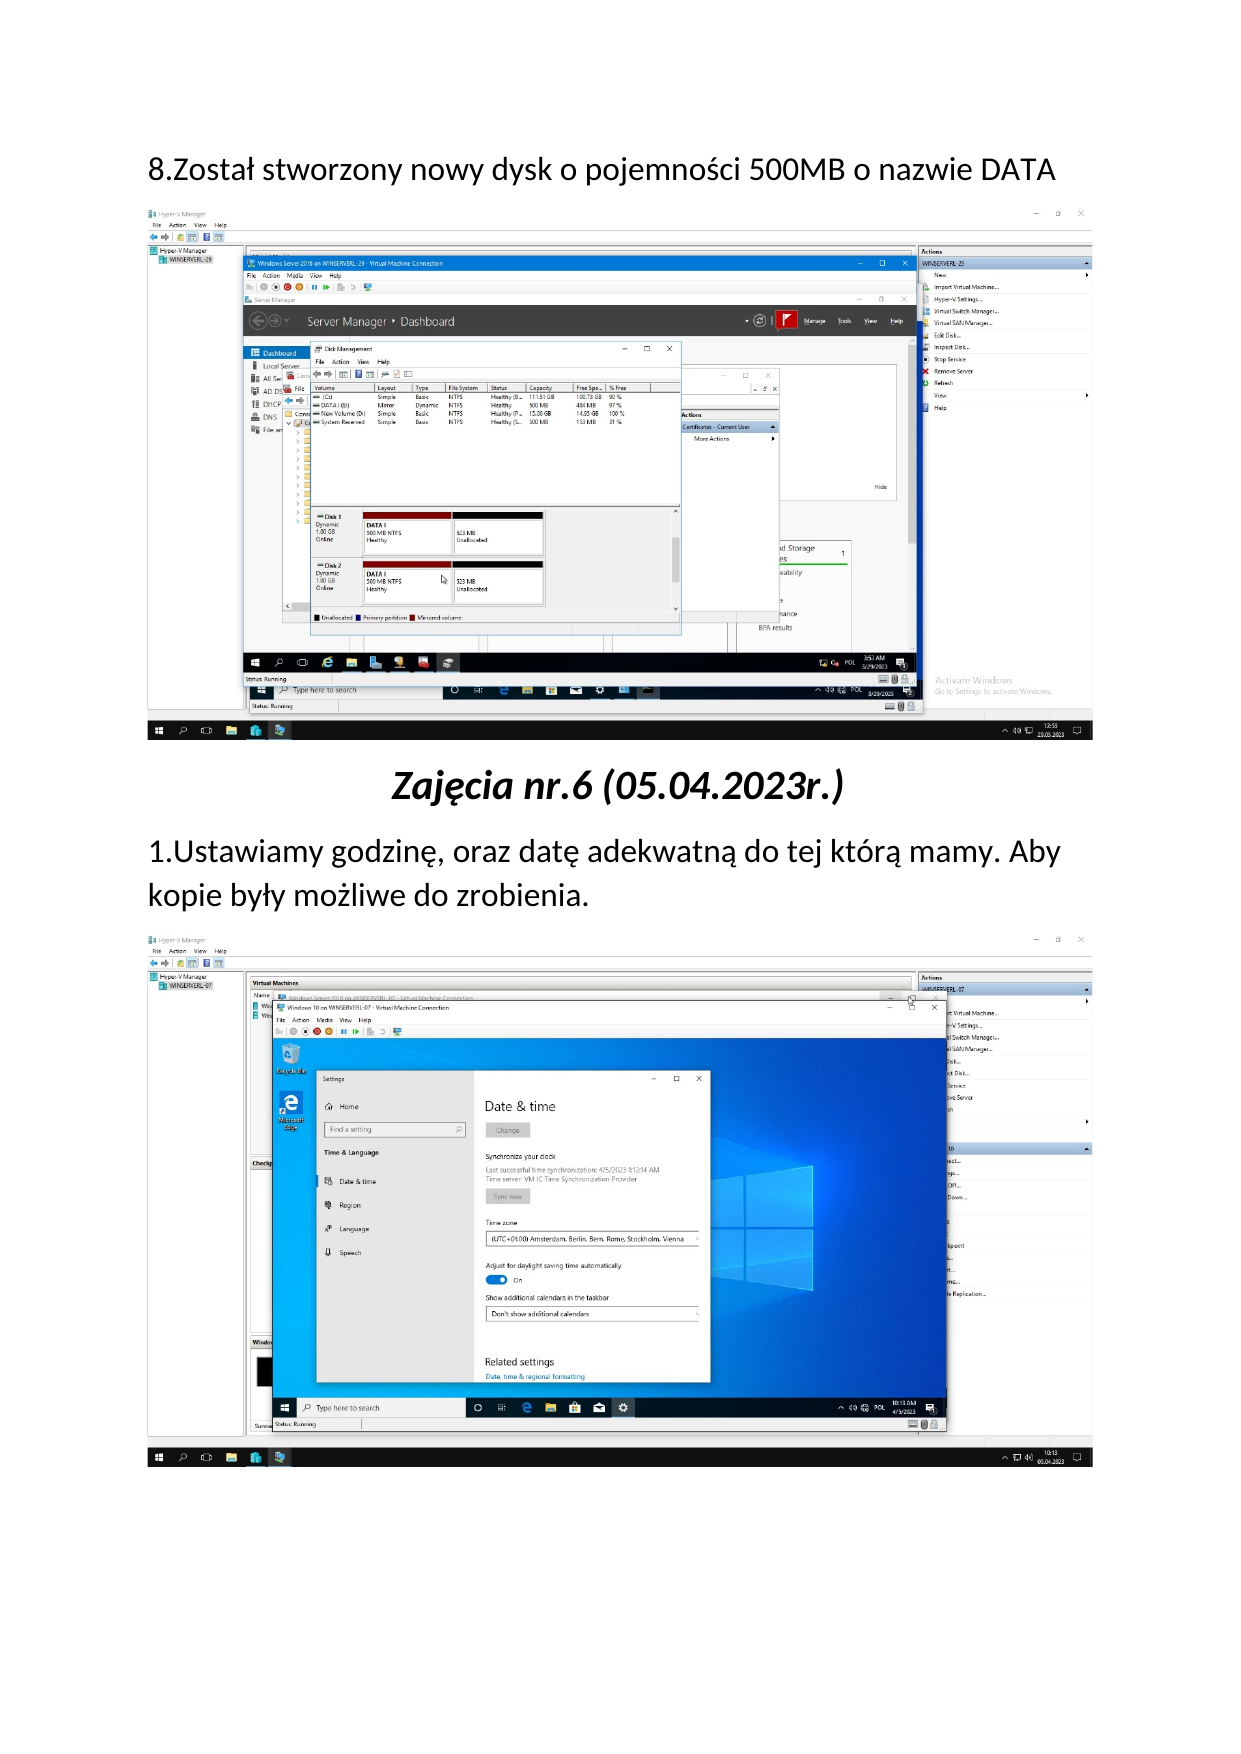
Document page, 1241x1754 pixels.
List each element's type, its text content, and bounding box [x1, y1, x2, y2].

text 8.Został stworzony nowy dysk o pojemności 500MB o nazwie DATA [148, 148, 1093, 188]
text Zajęcia nr.6 (05.04.2023r.) [148, 759, 1093, 809]
text 1.Ustawiamy godzinę, oraz datę adekwatną do tej którą mamy. Aby kopie były możliwe do zrobienia. [148, 830, 1093, 915]
picture [147, 208, 1093, 740]
picture [147, 934, 1093, 1467]
